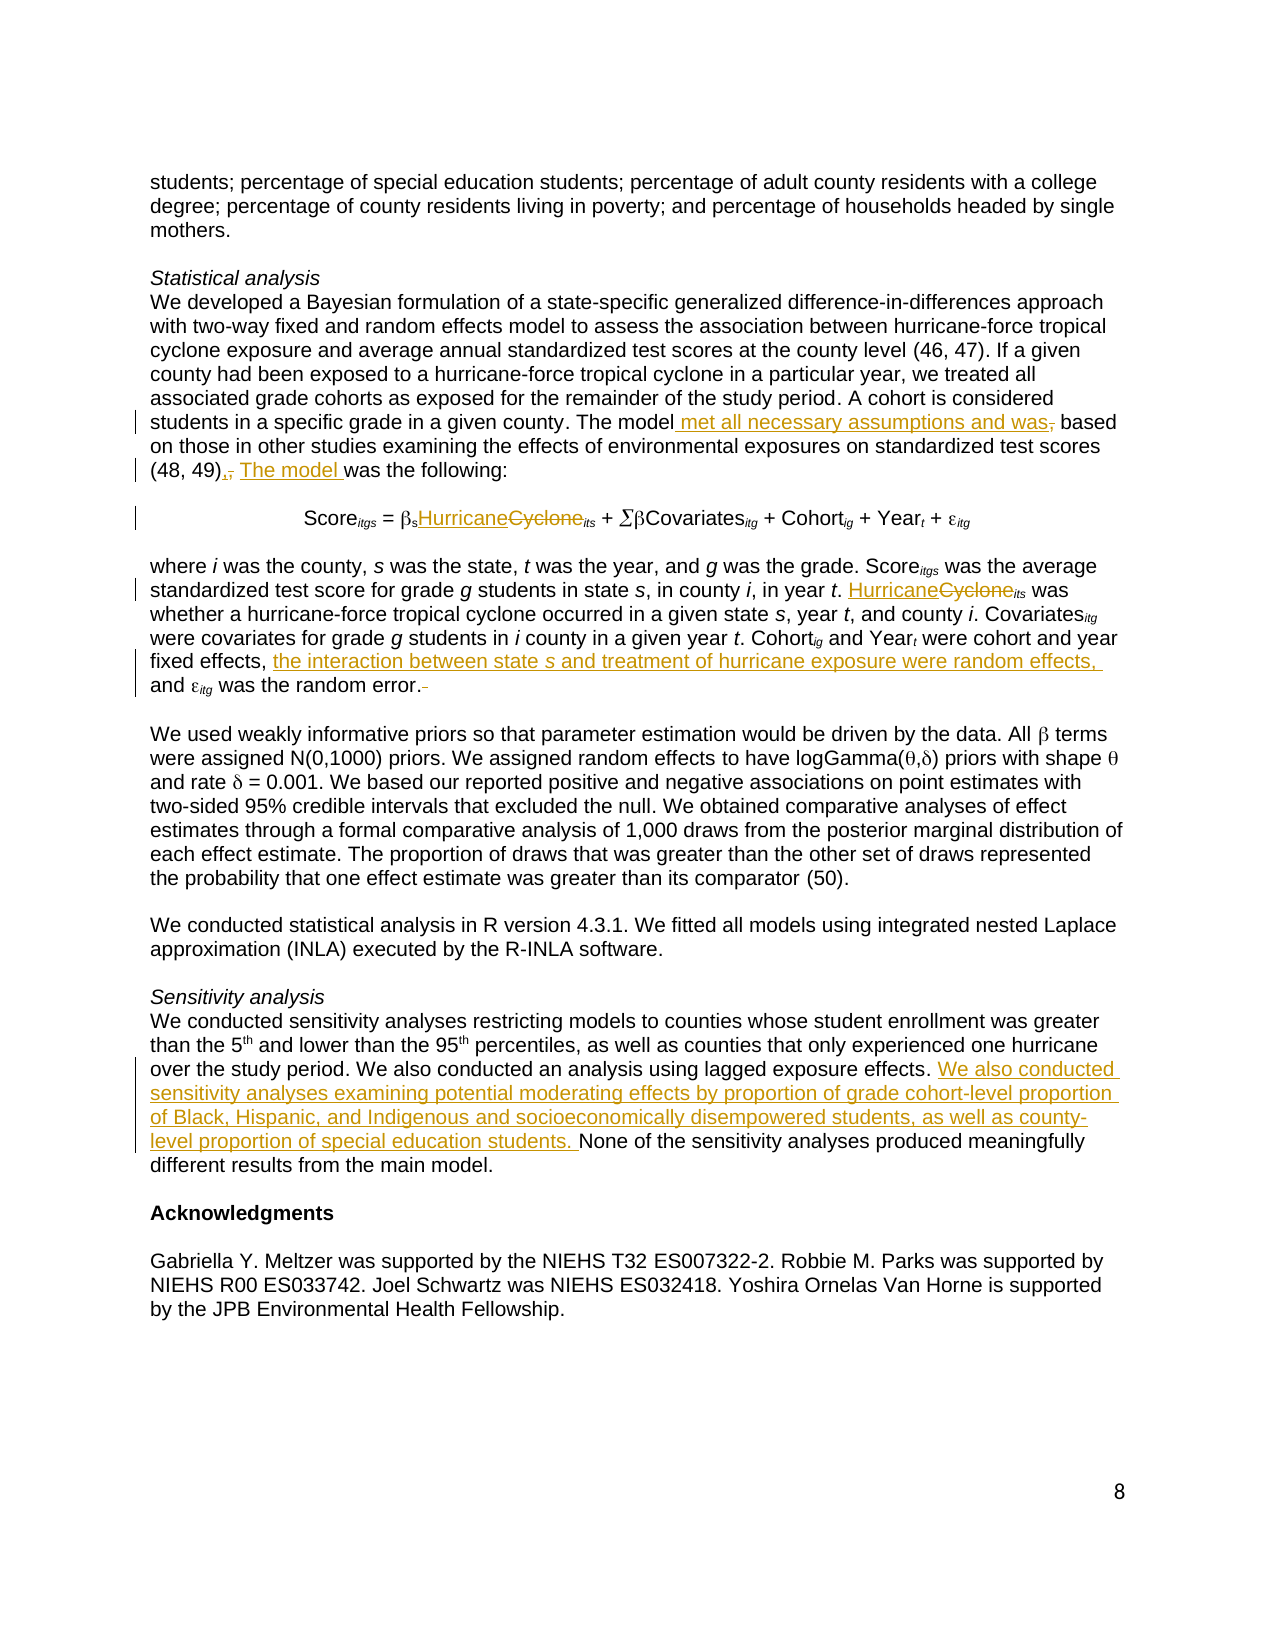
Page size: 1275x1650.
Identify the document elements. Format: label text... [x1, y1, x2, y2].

text Sensitivity analysis [150, 985, 1125, 1009]
text We used weakly informative priors so that parameter estimation would be driven by the data. All terms were assigned N(0,1000) priors. We assigned random effects to have logGamma(,) priors with shape and rate = 0.001. We based our reported positive and negative associations on point estimates with two-sided 95% credible intervals that excluded the null. We obtained comparative analyses of effect estimates through a formal comparative analysis of 1,000 draws from the posterior marginal distribution of each effect estimate. The proportion of draws that was greater than the other set of draws represented the probability that one effect estimate was greater than its comparator (50). [150, 721, 1125, 889]
text We developed a Bayesian formulation of a state-specific generalized difference-in-differences approach with two-way fixed and random effects model to assess the association between hurricane-force tropical cyclone exposure and average annual standardized test scores at the county level (46, 47). If a given county had been exposed to a hurricane-force tropical cyclone in a particular year, we treated all associated grade cohorts as exposed for the remainder of the study period. A cohort is considered students in a specific grade in a given county. The model based on those in other studies examining the effects of environmental exposures on standardized test scores (48, 49) was the following: [150, 290, 1125, 482]
text We conducted sensitivity analyses restricting models to counties whose student enrollment was greater than the 5th and lower than the 95th percentiles, as well as counties that only experienced one hurricane over the study period. We also conducted an analysis using lagged exposure effects. None of the sensitivity analyses produced meaningfully different results from the main model. [150, 1009, 1125, 1177]
text We conducted statistical analysis in R version 4.3.1. We fitted all models using integrated nested Laplace approximation (INLA) executed by the R-INLA software. [150, 913, 1125, 961]
text Statistical analysis [150, 266, 1125, 290]
text Gabriella Y. Meltzer was supported by the NIEHS T32 ES007322-2. Robbie M. Parks was supported by NIEHS R00 ES033742. Joel Schwartz was NIEHS ES032418. Yoshira Ornelas Van Horne is supported by the JPB Environmental Health Fellowship. [150, 1249, 1125, 1321]
text Acknowledgments [150, 1201, 1125, 1225]
text Scoreitgs = sits + Covariatesitg + Cohortig + Yeart + itg [150, 506, 1125, 529]
text where i was the county, s was the state, t was the year, and g was the grade. Scoreitgs was the average standardized test score for grade g students in state s, in county i, in year t. its was whether a hurricane-force tropical cyclone occurred in a given state s, year t, and county i. Covariatesitg were covariates for grade g students in i county in a given year t. Cohortig and Yeart were cohort and year fixed effects, and itg was the random error. [150, 553, 1125, 697]
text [150, 170, 1125, 242]
